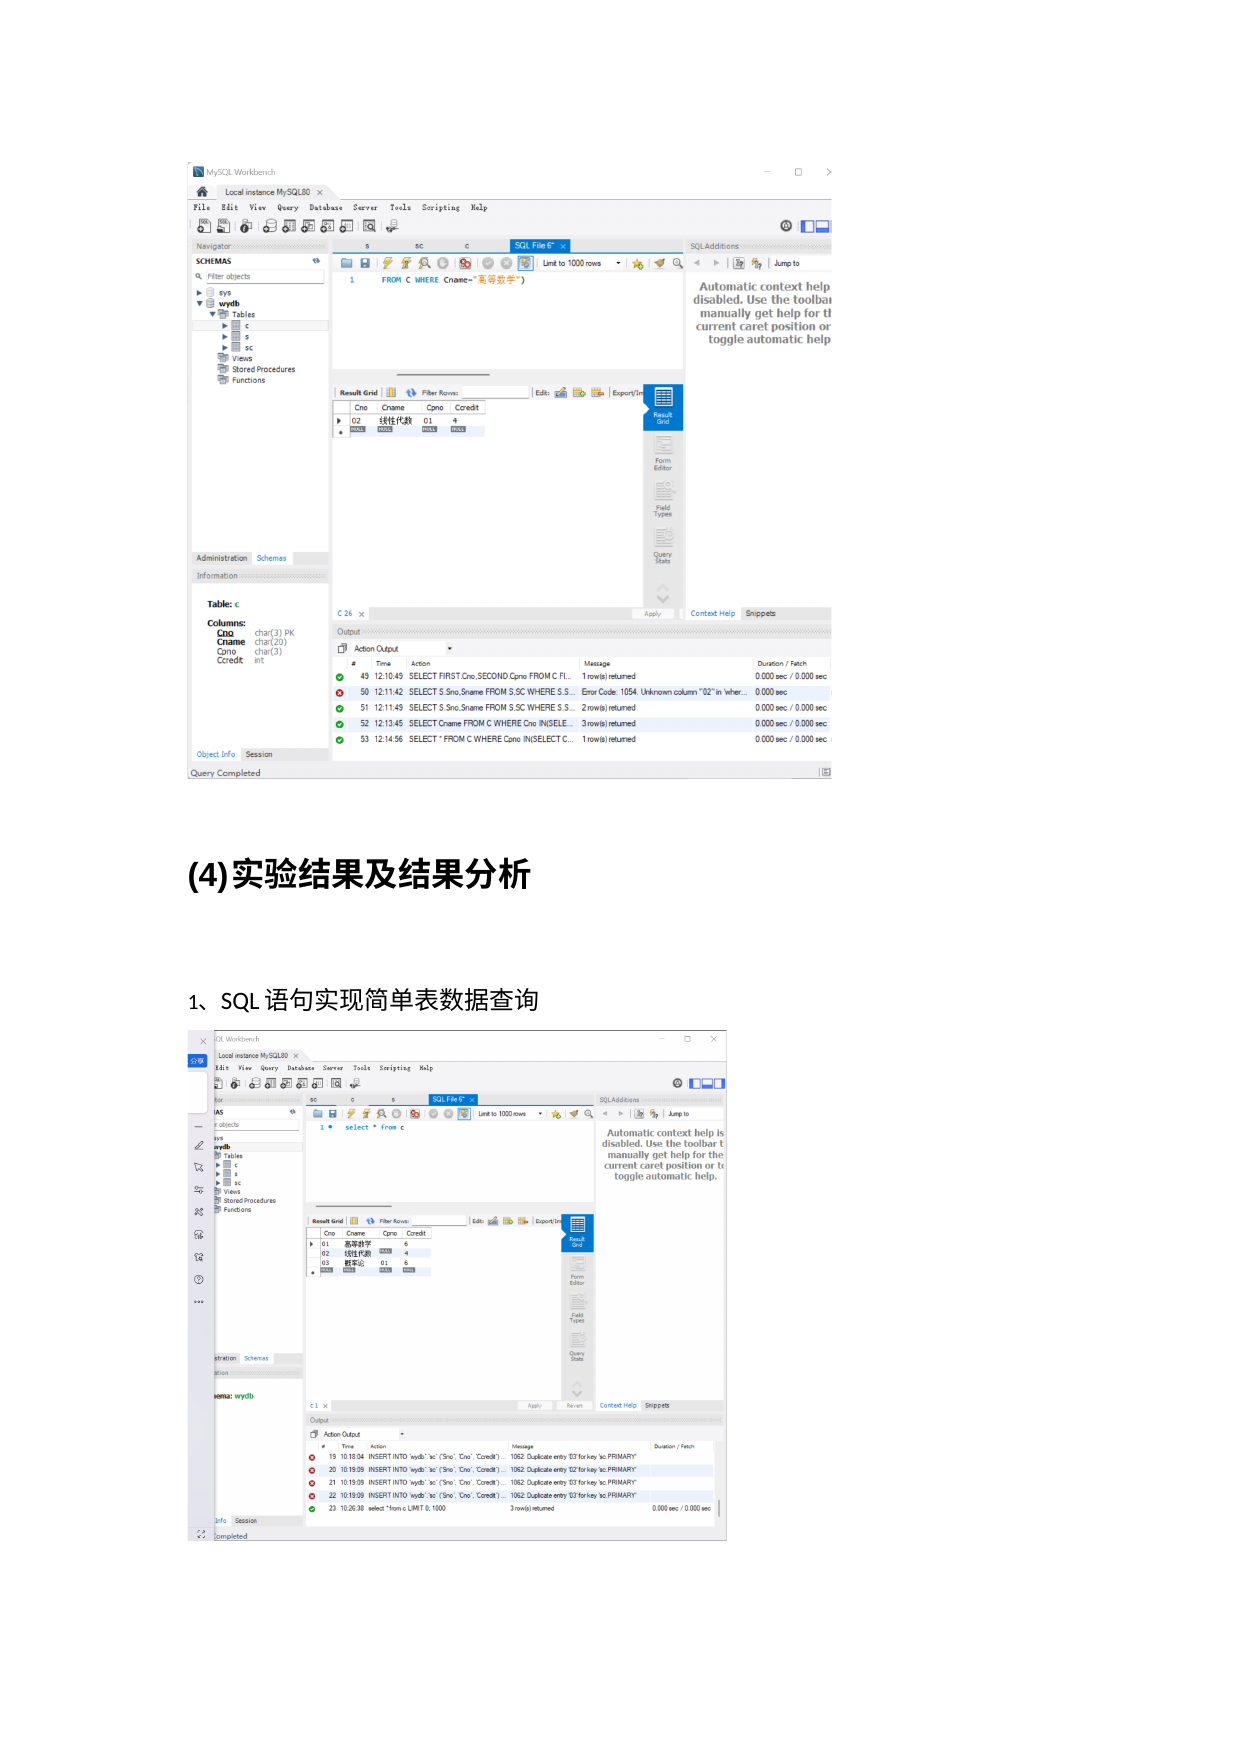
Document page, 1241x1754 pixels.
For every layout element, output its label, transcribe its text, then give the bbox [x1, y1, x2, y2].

picture [187, 162, 832, 779]
picture [187, 1030, 727, 1541]
list SQL语句实现简单表数据查询 [187, 966, 1053, 1031]
subtitle 实验结果及结果分析 [187, 839, 1053, 904]
